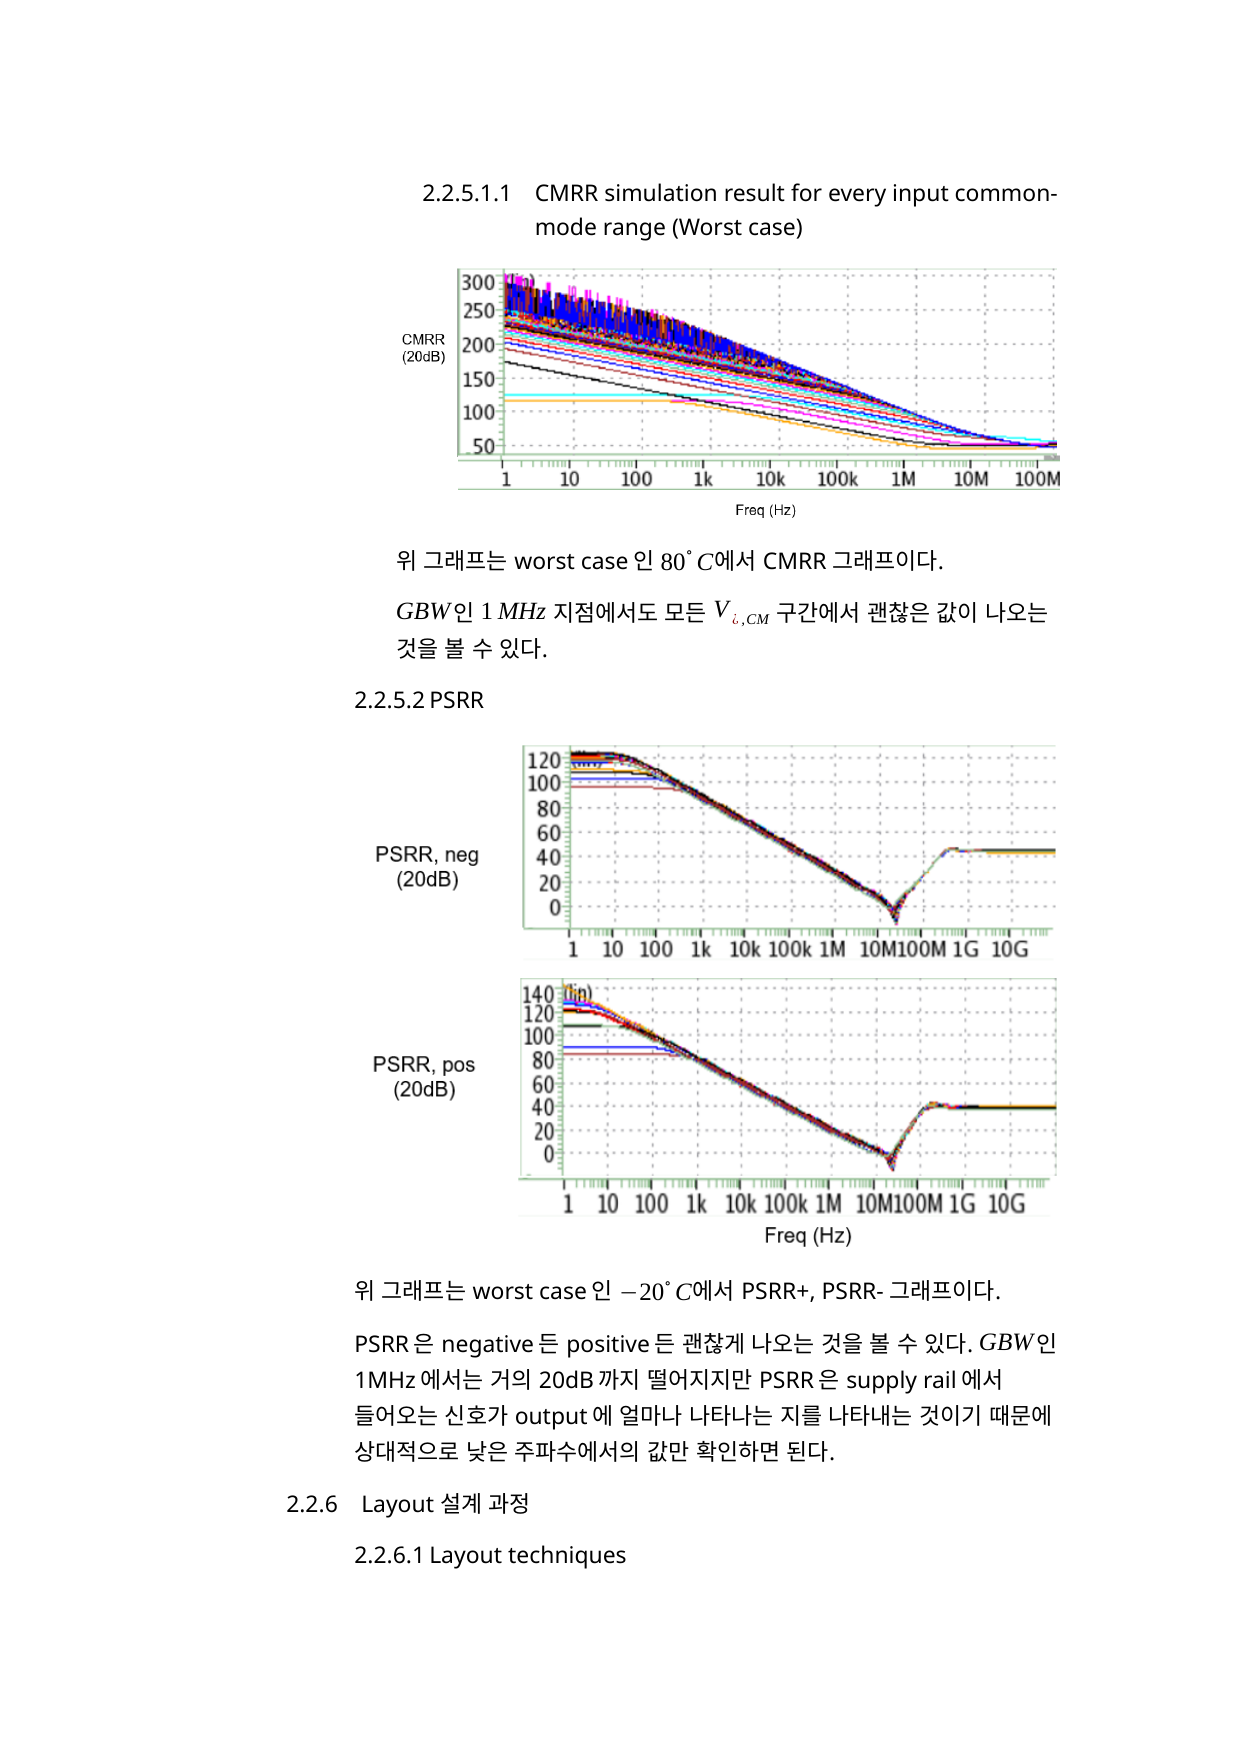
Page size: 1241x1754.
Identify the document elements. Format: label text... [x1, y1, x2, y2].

list 위 그래프는 worst case인 에서 PSRR+, PSRR- 그래프이다. [354, 1273, 1090, 1306]
list CMRR simulation result for every input common-mode range (Worst case) [422, 177, 1090, 242]
picture [395, 261, 1067, 524]
picture [354, 734, 1073, 1255]
list 인 지점에서도 모든 구간에서 괜찮은 값이 나오는 것을 볼 수 있다. [396, 595, 1090, 664]
list PSRR은 negative든 positive든 괜찮게 나오는 것을 볼 수 있다. 인 1MHz에서는 거의 20dB까지 떨어지지만 PSRR은 supply rail에서 들어오는 신호가 output에 얼마나 나타나는 지를 나타내는 것이기 때문에 상대적으로 낮은 주파수에서의 값만 확인하면 된다. [354, 1326, 1090, 1467]
list Layout 설계 과정 [286, 1486, 1090, 1519]
list 위 그래프는 worst case인 에서 CMRR 그래프이다. [396, 543, 1090, 576]
list PSRR [354, 684, 1090, 715]
list Layout techniques [354, 1539, 1090, 1570]
